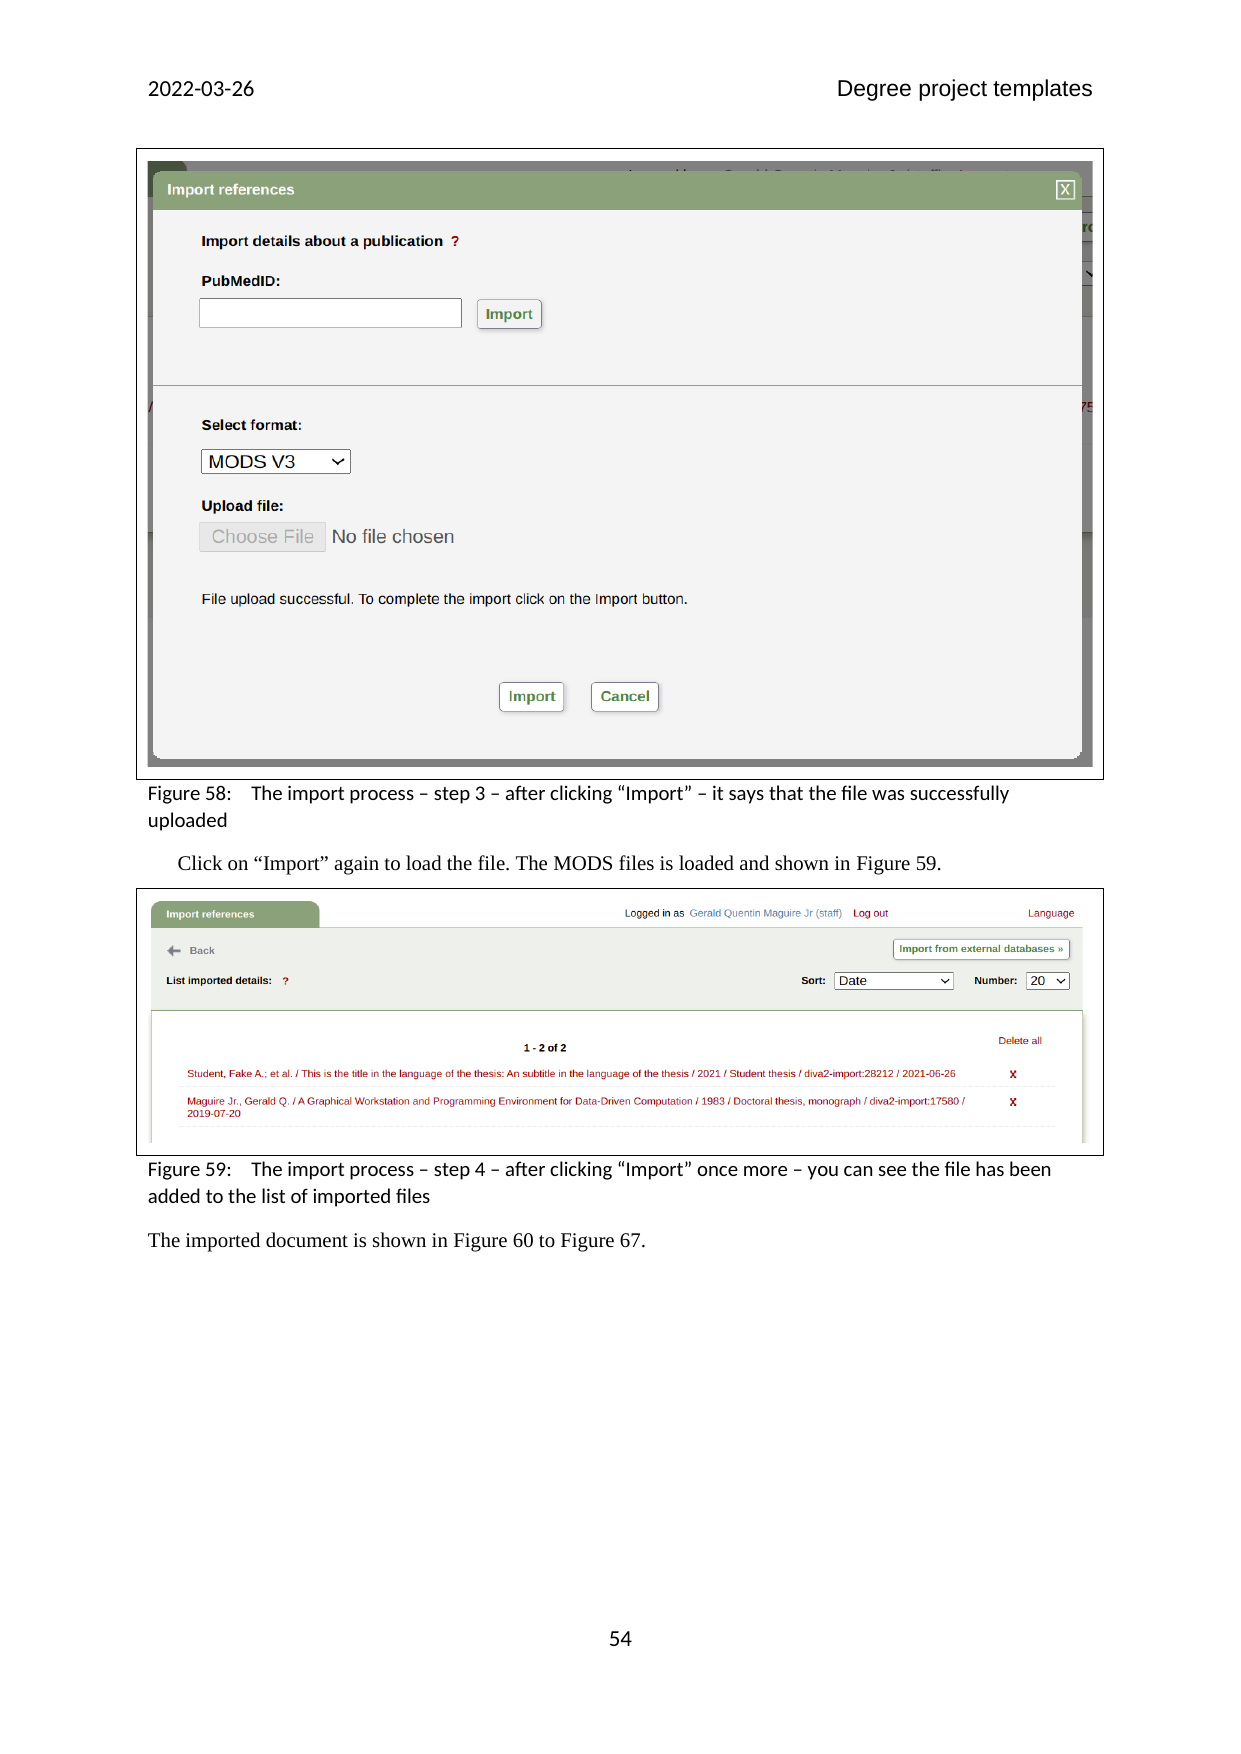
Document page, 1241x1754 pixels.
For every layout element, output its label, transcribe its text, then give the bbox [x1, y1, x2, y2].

text Click on “Import” again to load the file. The MODS files is loaded and shown in Figure 59. [148, 851, 1093, 875]
text The imported document is shown in Figure 60 to Figure 67. [148, 1228, 1093, 1252]
table_header [137, 149, 1103, 779]
table_header [137, 889, 1103, 1155]
picture [147, 161, 1093, 767]
picture [147, 901, 1093, 1143]
text Figure 58: The import process – step 3 – after clicking “Import” – it says that the file was successfully uploaded [148, 780, 1093, 832]
text Figure 59: The import process – step 4 – after clicking “Import” once more – you can see the file has been added to the list of imported files [148, 1156, 1093, 1209]
